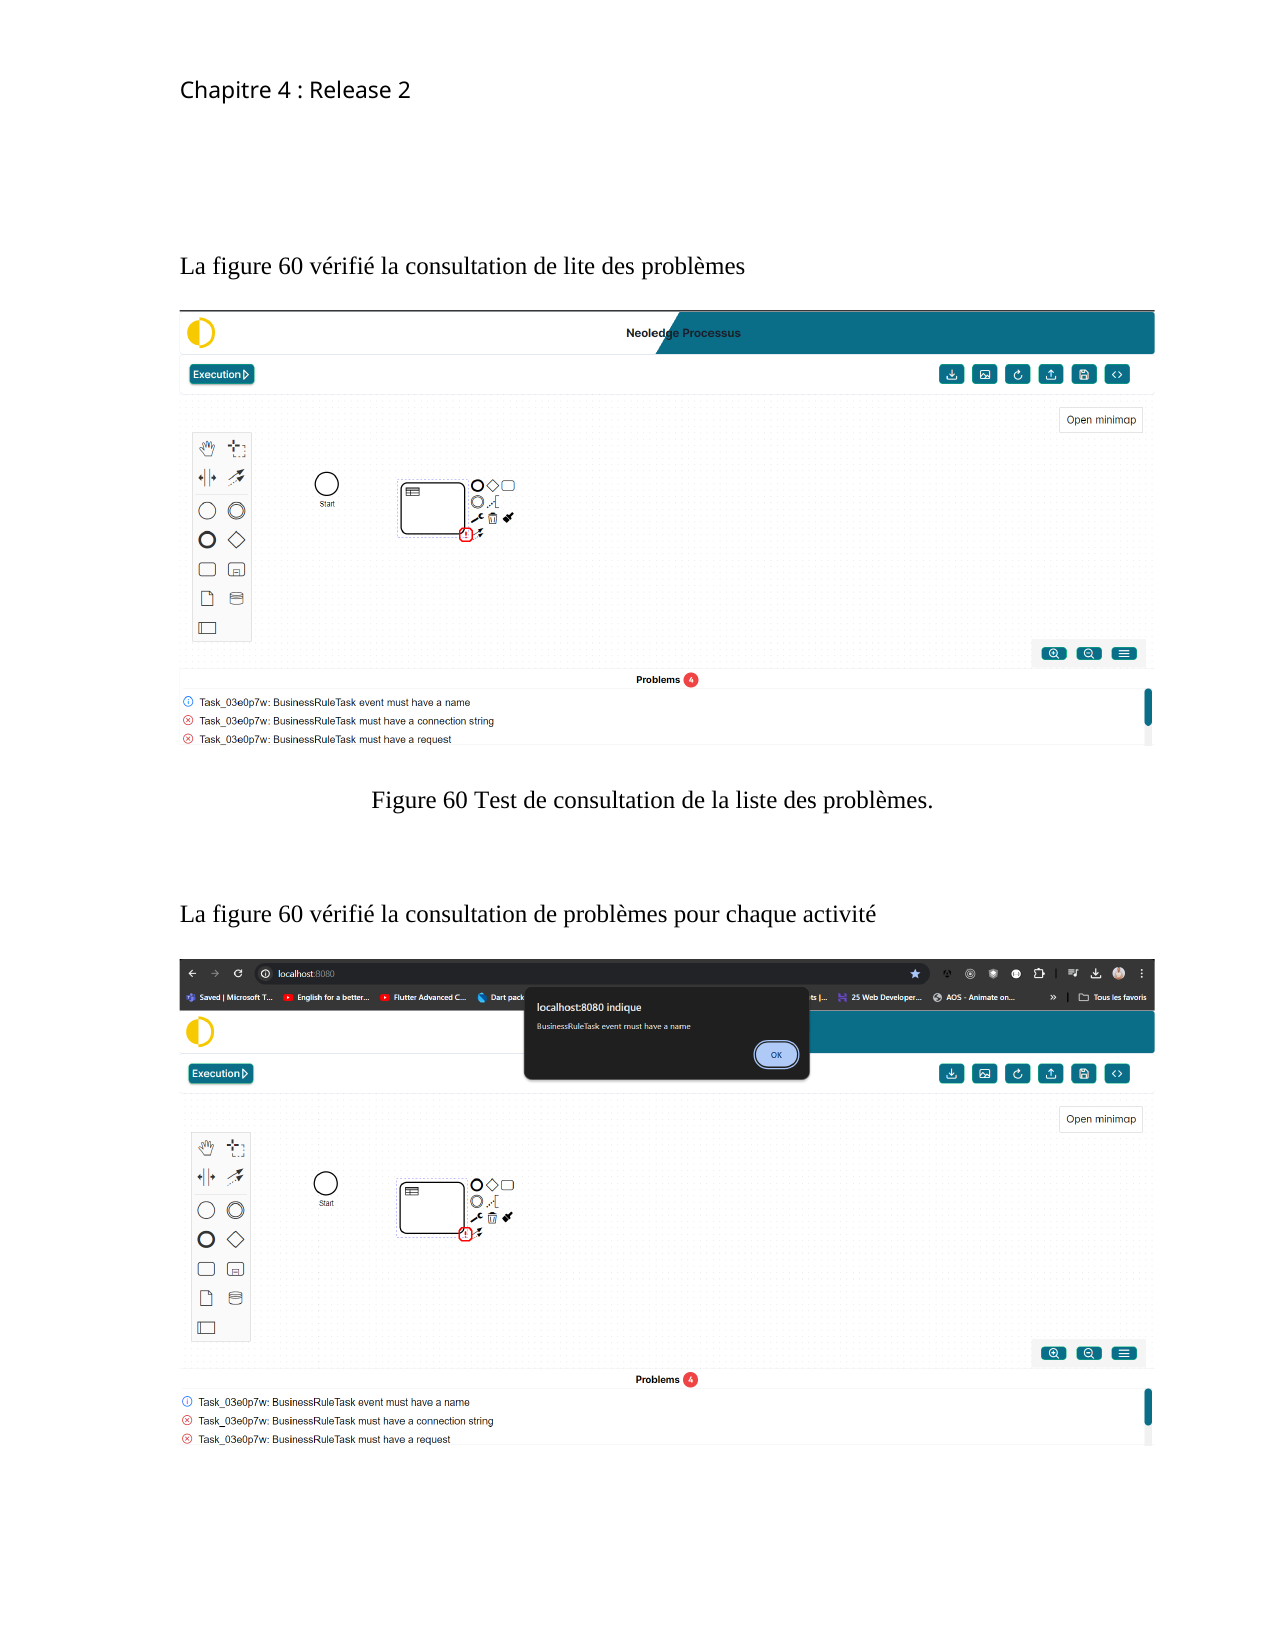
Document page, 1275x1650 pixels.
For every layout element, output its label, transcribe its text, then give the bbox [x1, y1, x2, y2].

text La figure 60 vérifié la consultation de lite des problèmes [150, 251, 1125, 279]
text La figure 60 vérifié la consultation de problèmes pour chaque activité [150, 899, 1125, 928]
picture [179, 959, 1155, 1451]
picture [179, 310, 1155, 753]
text Figure 60 Test de consultation de la liste des problèmes. [150, 785, 1125, 814]
